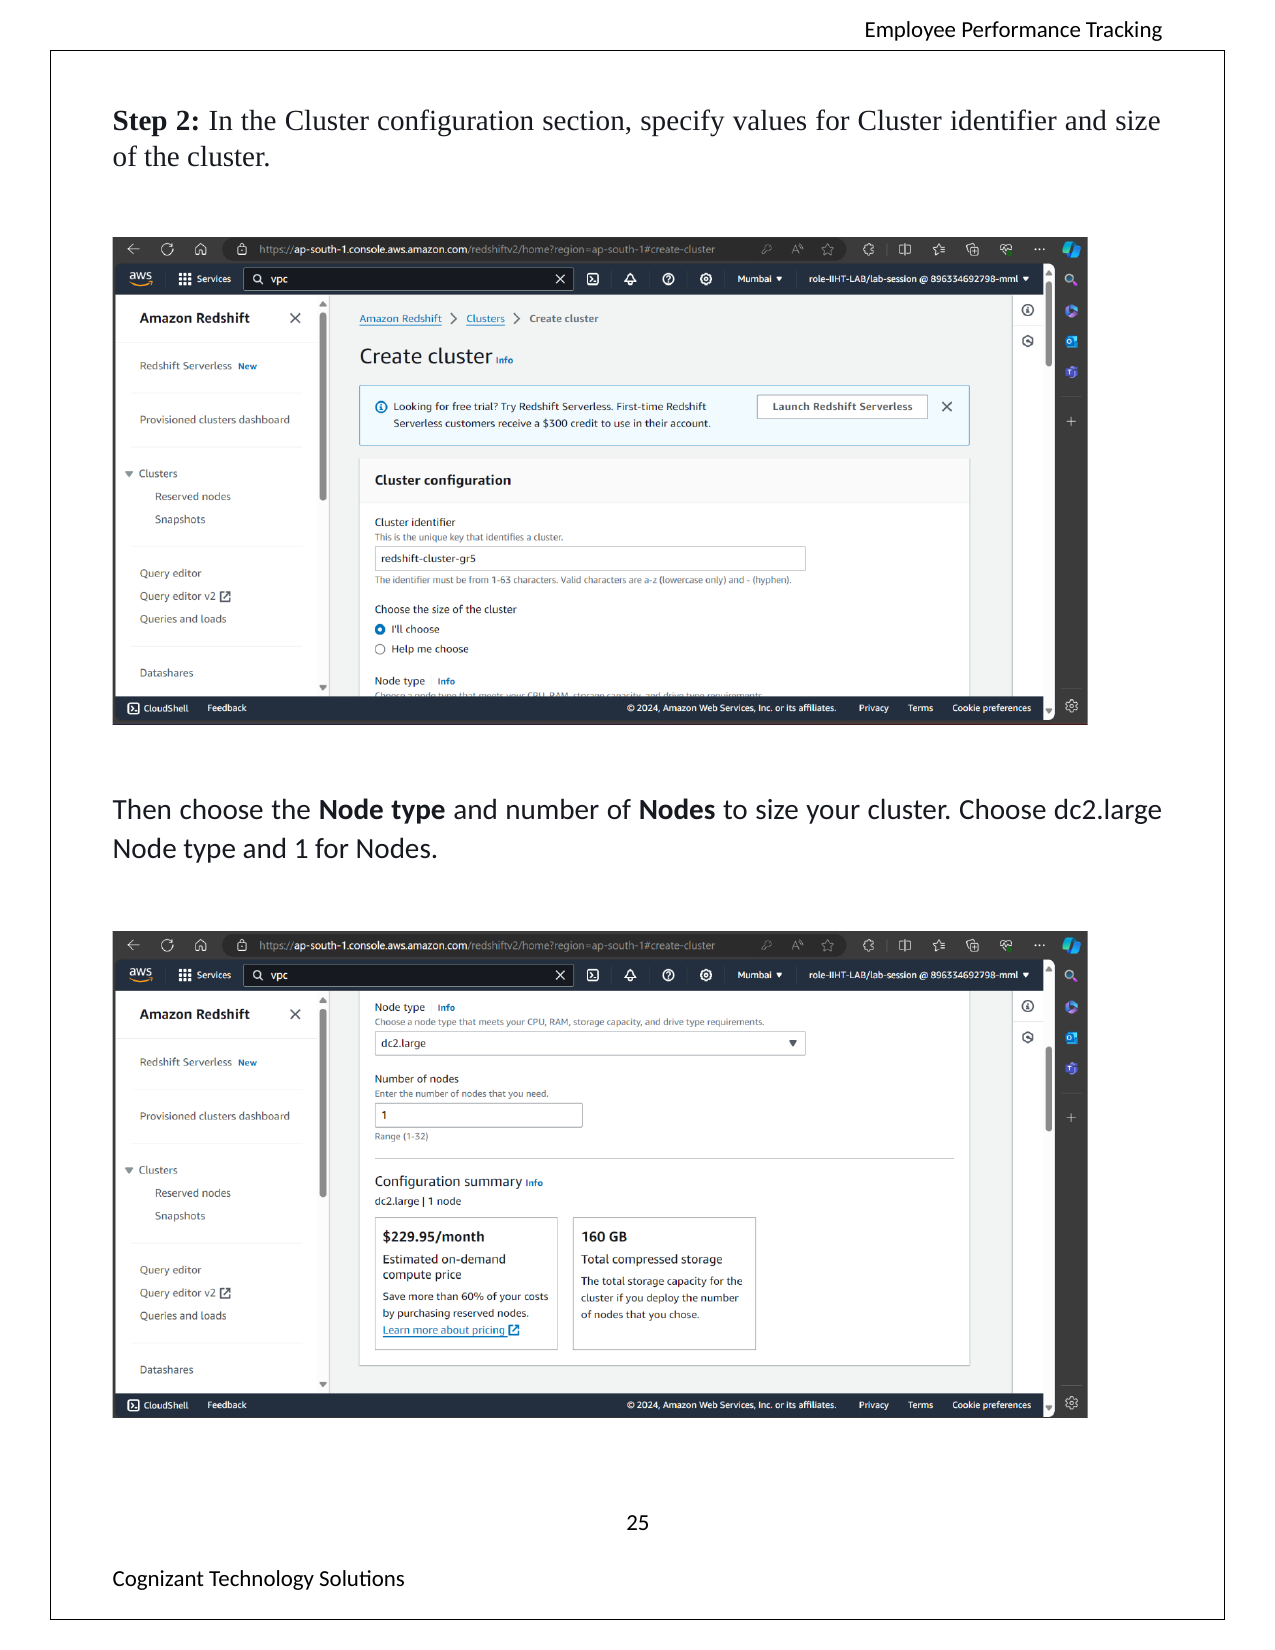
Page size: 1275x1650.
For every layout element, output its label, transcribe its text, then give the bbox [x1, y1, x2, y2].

picture [112, 237, 1088, 725]
text Step 2: In the Cluster configuration section, specify values for Cluster identifier and size of the cluster. [112, 103, 1162, 173]
text Then choose the Node type and number of Nodes to size your cluster. Choose dc2.large Node type and 1 for Nodes. [112, 791, 1162, 865]
picture [112, 931, 1088, 1418]
